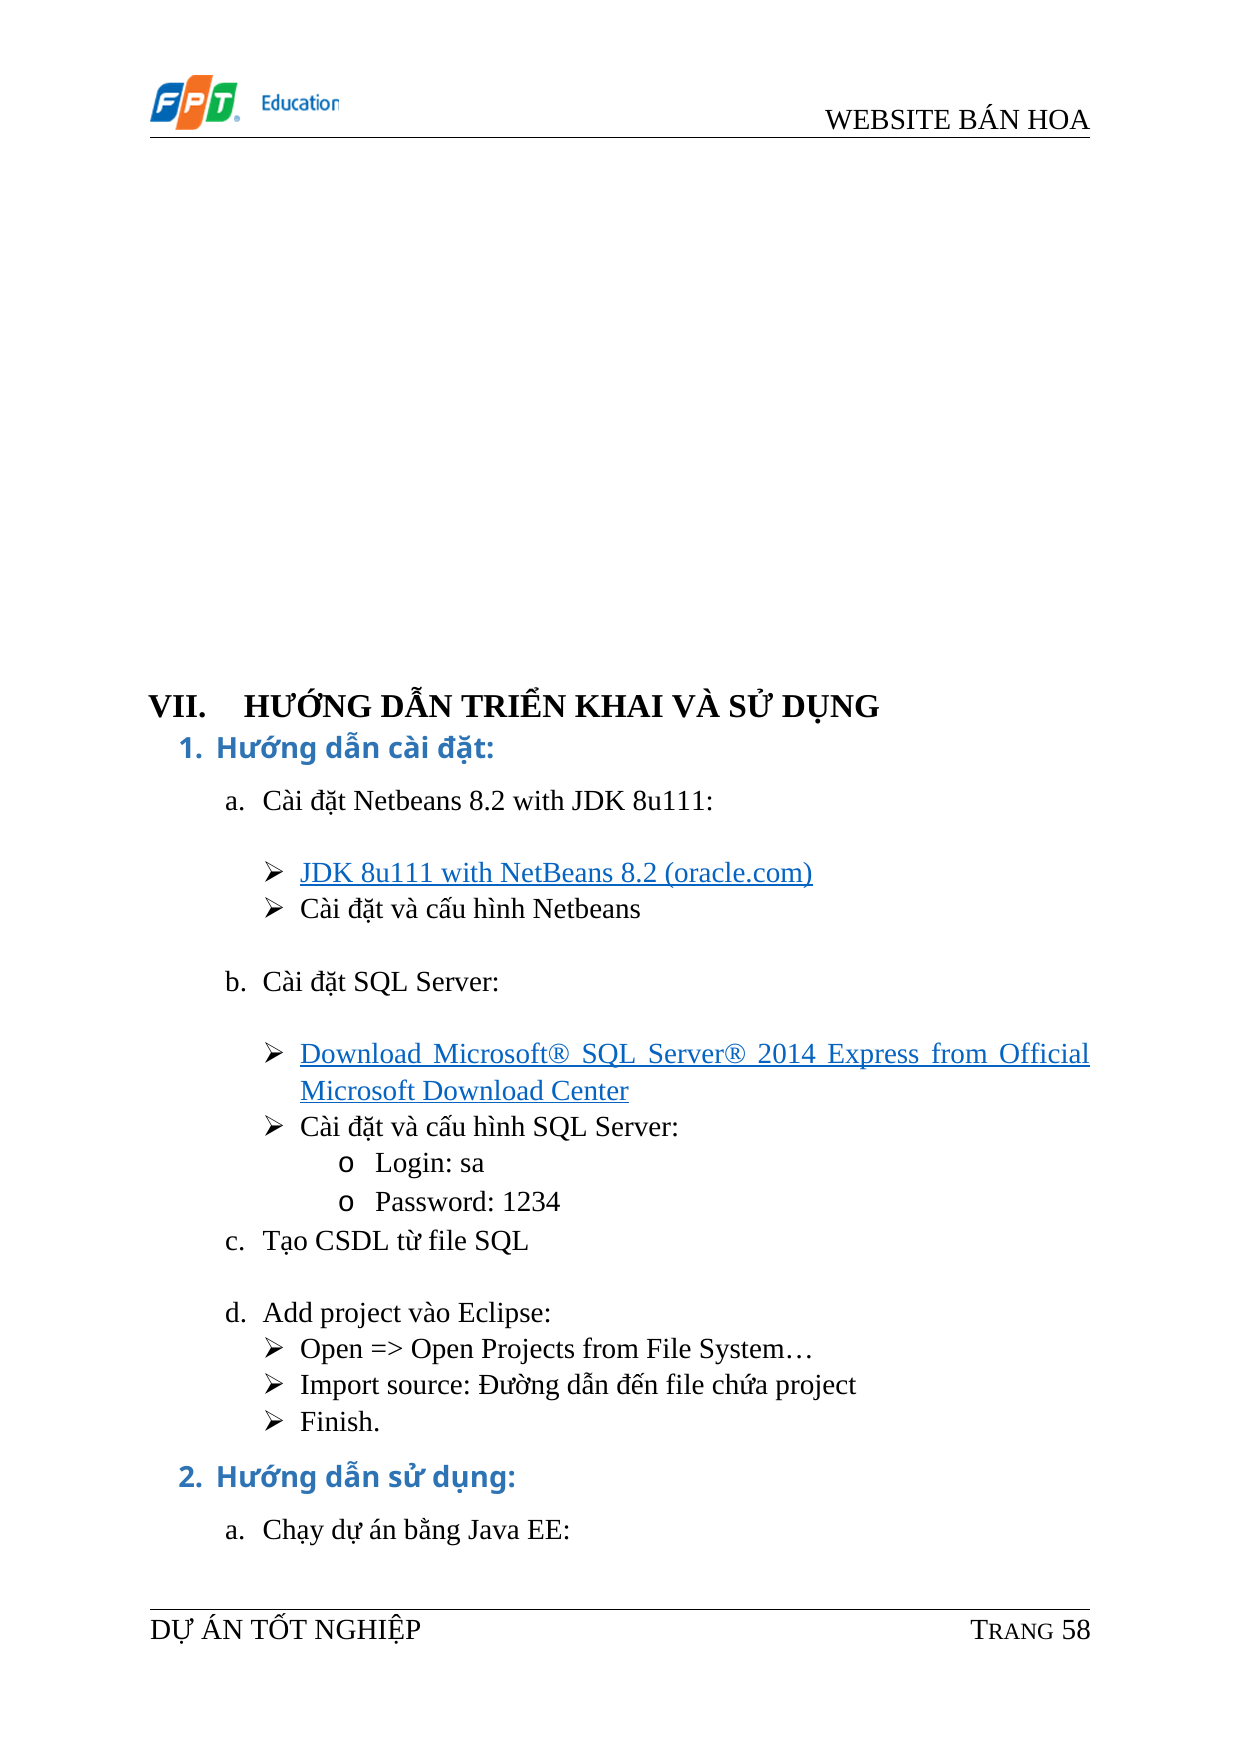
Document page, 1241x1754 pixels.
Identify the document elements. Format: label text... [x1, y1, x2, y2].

list Add project vào Eclipse: [225, 1295, 1090, 1328]
list JDK 8u111 with NetBeans 8.2 (oracle.com) [262, 855, 1090, 889]
list Cài đặt và cấu hình Netbeans [262, 892, 1090, 925]
list Chạy dự án bằng Java EE: [225, 1512, 1090, 1545]
list Open => Open Projects from File System… [262, 1331, 1090, 1365]
list Cài đặt SQL Server: [225, 964, 1090, 998]
list Download Microsoft® SQL Server® 2014 Express from Official Microsoft Download Center [262, 1036, 1090, 1106]
picture [150, 75, 339, 130]
list Finish. [262, 1404, 1090, 1437]
list Login: sa [337, 1145, 1090, 1181]
subtitle Hướng dẫn cài đặt: [178, 728, 1090, 767]
list Tạo CSDL từ file SQL [225, 1223, 1090, 1256]
list Cài đặt và cấu hình SQL Server: [262, 1109, 1090, 1142]
list Password: 1234 [337, 1184, 1090, 1220]
list Cài đặt Netbeans 8.2 with JDK 8u111: [225, 783, 1090, 817]
list Import source: Đường dẫn đến file chứa project [262, 1367, 1090, 1401]
subtitle HƯỚNG DẪN TRIỂN KHAI VÀ SỬ DỤNG [206, 686, 1090, 725]
subtitle Hướng dẫn sử dụng: [178, 1457, 1090, 1496]
